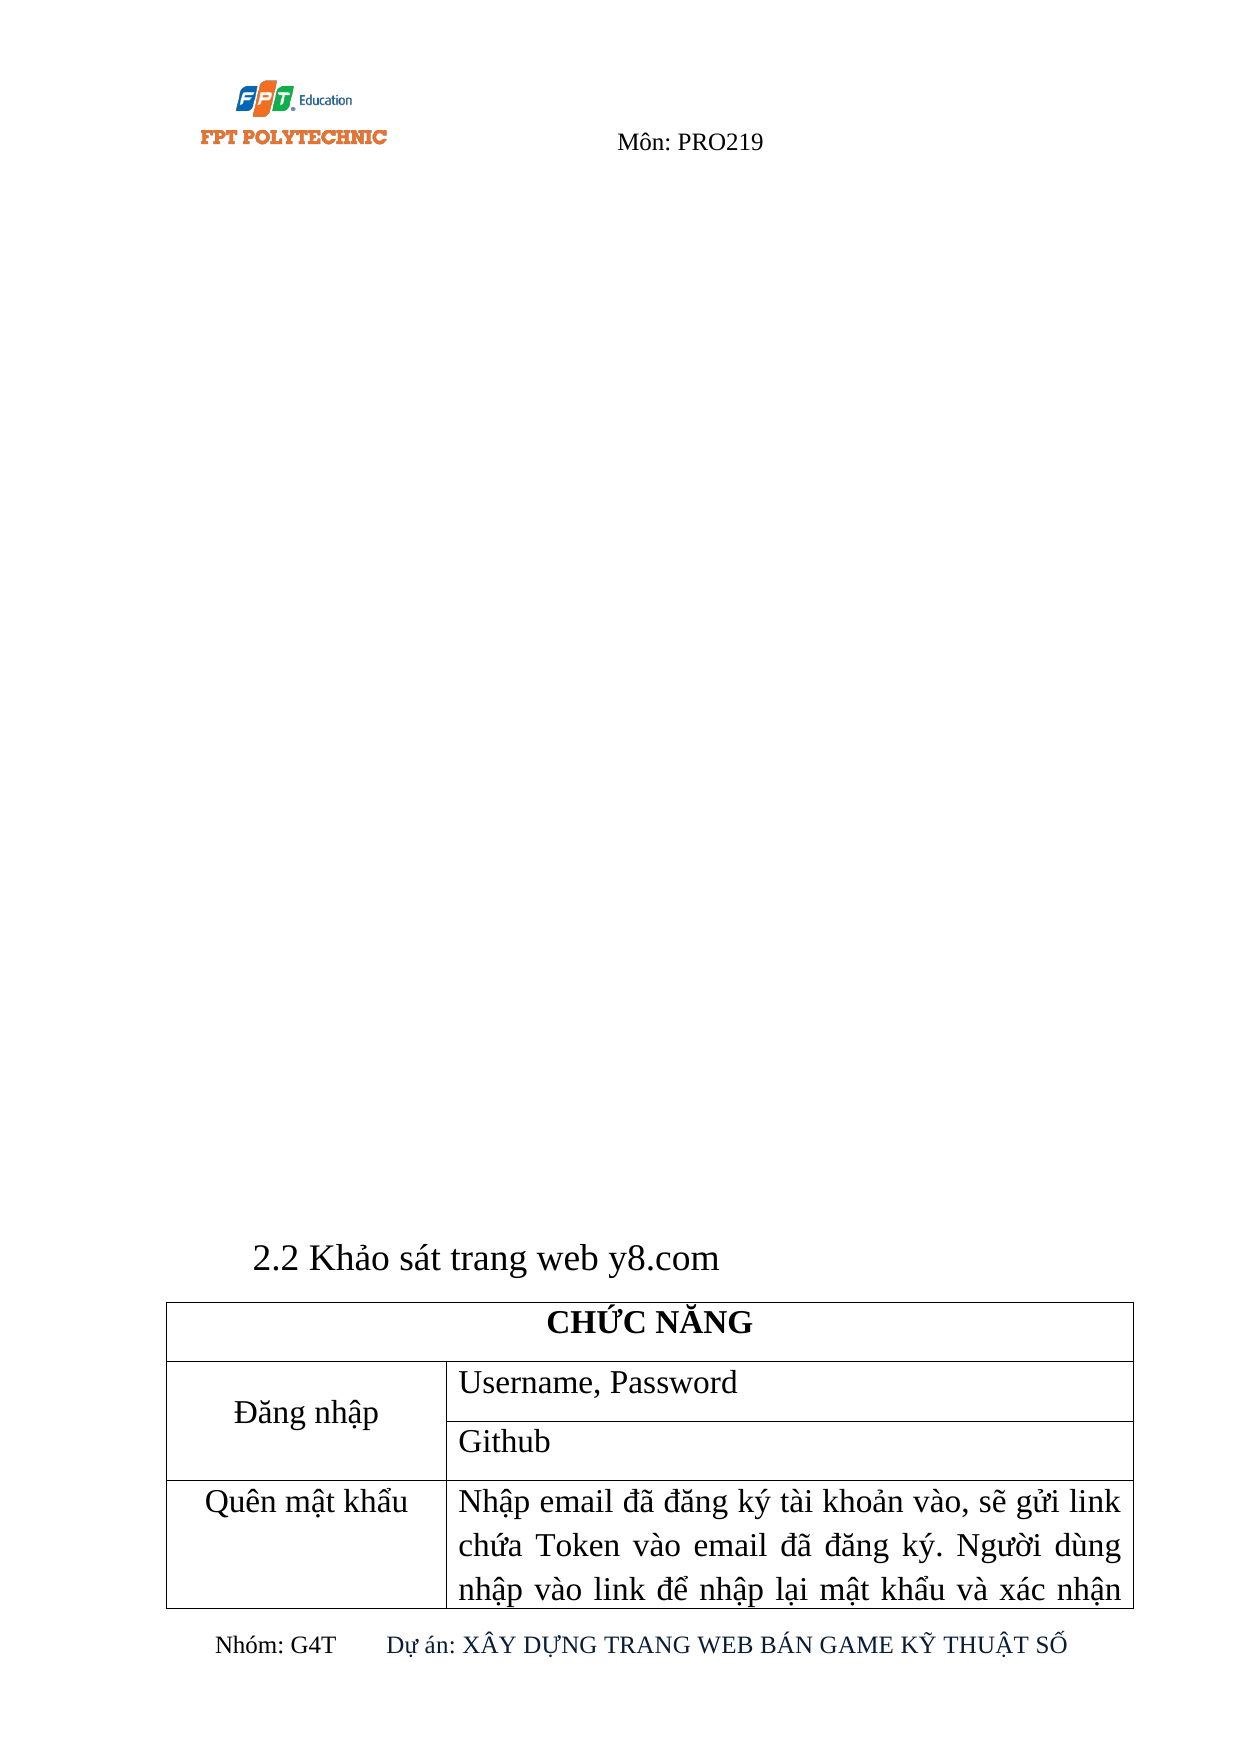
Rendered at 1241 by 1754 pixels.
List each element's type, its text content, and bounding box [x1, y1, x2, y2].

list 2.2 Khảo sát trang web y8.com [177, 1235, 1122, 1278]
table_cell Username, Password [447, 1362, 1133, 1421]
table_cell Đăng nhập [167, 1362, 446, 1480]
table_header CHỨC NĂNG [167, 1303, 1133, 1361]
table_cell Nhập email đã đăng ký tài khoản vào, sẽ gửi link chứa Token vào email đã đăng ký. Người dùng nhập vào link để nhập lại mật khẩu và xác nhận mật khẩu [447, 1481, 1133, 1608]
picture [194, 75, 393, 150]
table_cell Quên mật khẩu [167, 1481, 446, 1608]
table_cell Github [447, 1422, 1133, 1480]
